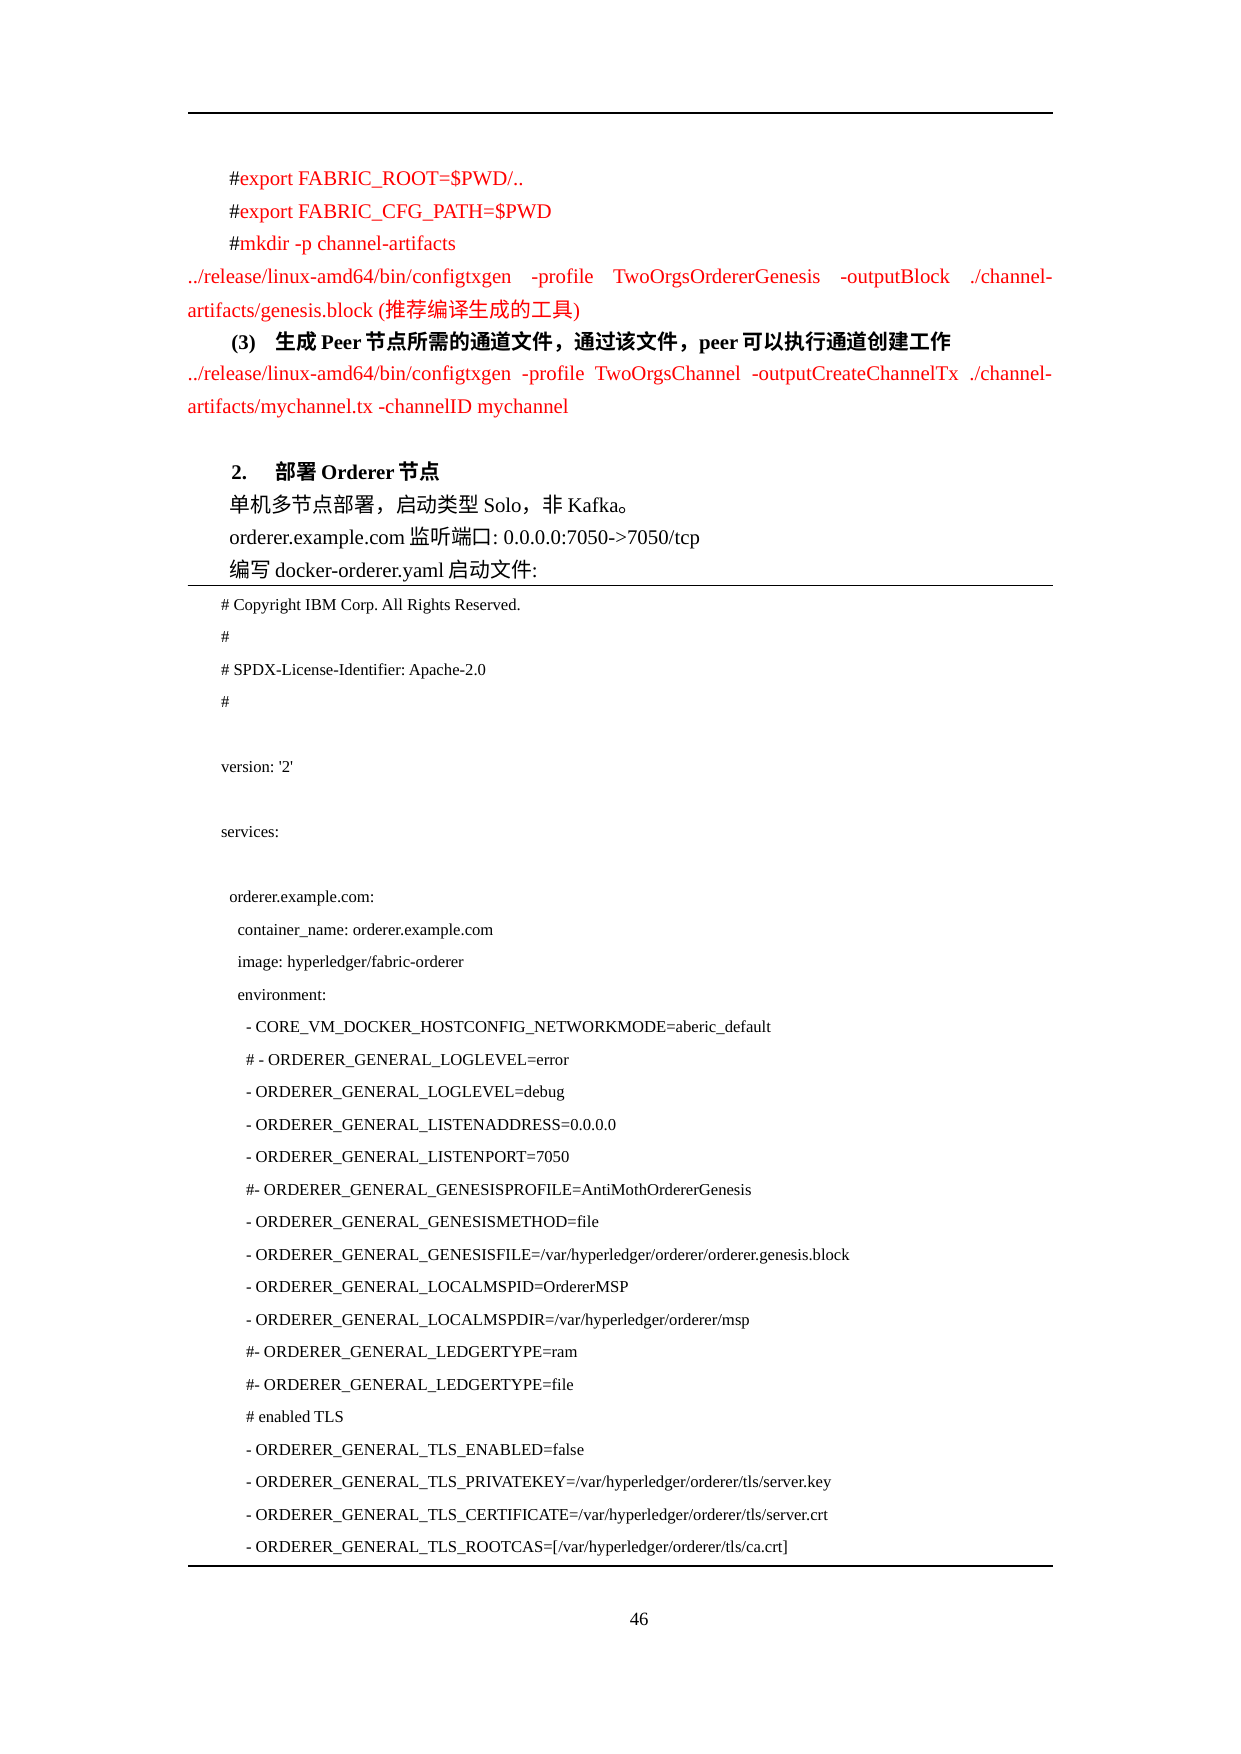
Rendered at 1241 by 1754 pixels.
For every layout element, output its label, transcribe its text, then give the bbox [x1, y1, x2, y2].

text container_name: orderer.example.com [187, 913, 1053, 946]
text - ORDERER_GENERAL_LOGLEVEL=debug [187, 1076, 1053, 1108]
text # [187, 686, 1053, 718]
text - ORDERER_GENERAL_TLS_ROOTCAS=[/var/hyperledger/orderer/tls/ca.crt] [187, 1527, 1053, 1567]
text # enabled TLS [187, 1401, 1053, 1433]
text #export FABRIC_CFG_PATH=$PWD [187, 194, 1053, 227]
text 编写docker-orderer.yaml启动文件: [187, 552, 1053, 584]
text - ORDERER_GENERAL_LOCALMSPDIR=/var/hyperledger/orderer/msp [187, 1303, 1053, 1336]
text services: [187, 816, 1053, 848]
text - ORDERER_GENERAL_LISTENPORT=7050 [187, 1141, 1053, 1173]
text # SPDX-License-Identifier: Apache-2.0 [187, 653, 1053, 686]
text ../release/linux-amd64/bin/configtxgen -profile TwoOrgsOrdererGenesis -outputBlock ./channel-artifacts/genesis.block (推荐编译生成的工具) [187, 259, 1053, 324]
text # [187, 621, 1053, 653]
text - ORDERER_GENERAL_GENESISFILE=/var/hyperledger/orderer/orderer.genesis.block [187, 1238, 1053, 1271]
text ../release/linux-amd64/bin/configtxgen -profile TwoOrgsChannel -outputCreateChannelTx ./channel-artifacts/mychannel.tx -channelID mychannel [187, 357, 1053, 422]
text orderer.example.com监听端口: 0.0.0.0:7050->7050/tcp [187, 519, 1053, 552]
text - ORDERER_GENERAL_LOCALMSPID=OrdererMSP [187, 1271, 1053, 1303]
subtitle 部署Orderer节点 [231, 454, 1053, 487]
text - CORE_VM_DOCKER_HOSTCONFIG_NETWORKMODE=aberic_default [187, 1011, 1053, 1043]
text version: '2' [187, 751, 1053, 783]
text image: hyperledger/fabric-orderer [187, 946, 1053, 978]
text 单机多节点部署，启动类型Solo，非Kafka。 [187, 487, 1053, 519]
text #- ORDERER_GENERAL_LEDGERTYPE=ram [187, 1336, 1053, 1368]
text - ORDERER_GENERAL_GENESISMETHOD=file [187, 1206, 1053, 1238]
text #export FABRIC_ROOT=$PWD/.. [187, 162, 1053, 194]
text #mkdir -p channel-artifacts [187, 227, 1053, 259]
subtitle 生成Peer节点所需的通道文件，通过该文件，peer可以执行通道创建工作 [231, 324, 1053, 357]
text - ORDERER_GENERAL_TLS_PRIVATEKEY=/var/hyperledger/orderer/tls/server.key [187, 1466, 1053, 1498]
text # Copyright IBM Corp. All Rights Reserved. [187, 586, 1053, 621]
text environment: [187, 978, 1053, 1011]
text - ORDERER_GENERAL_TLS_ENABLED=false [187, 1433, 1053, 1466]
text #- ORDERER_GENERAL_GENESISPROFILE=AntiMothOrdererGenesis [187, 1173, 1053, 1206]
text - ORDERER_GENERAL_TLS_CERTIFICATE=/var/hyperledger/orderer/tls/server.crt [187, 1498, 1053, 1527]
text # - ORDERER_GENERAL_LOGLEVEL=error [187, 1043, 1053, 1076]
text orderer.example.com: [187, 881, 1053, 913]
text - ORDERER_GENERAL_LISTENADDRESS=0.0.0.0 [187, 1108, 1053, 1141]
text #- ORDERER_GENERAL_LEDGERTYPE=file [187, 1368, 1053, 1401]
